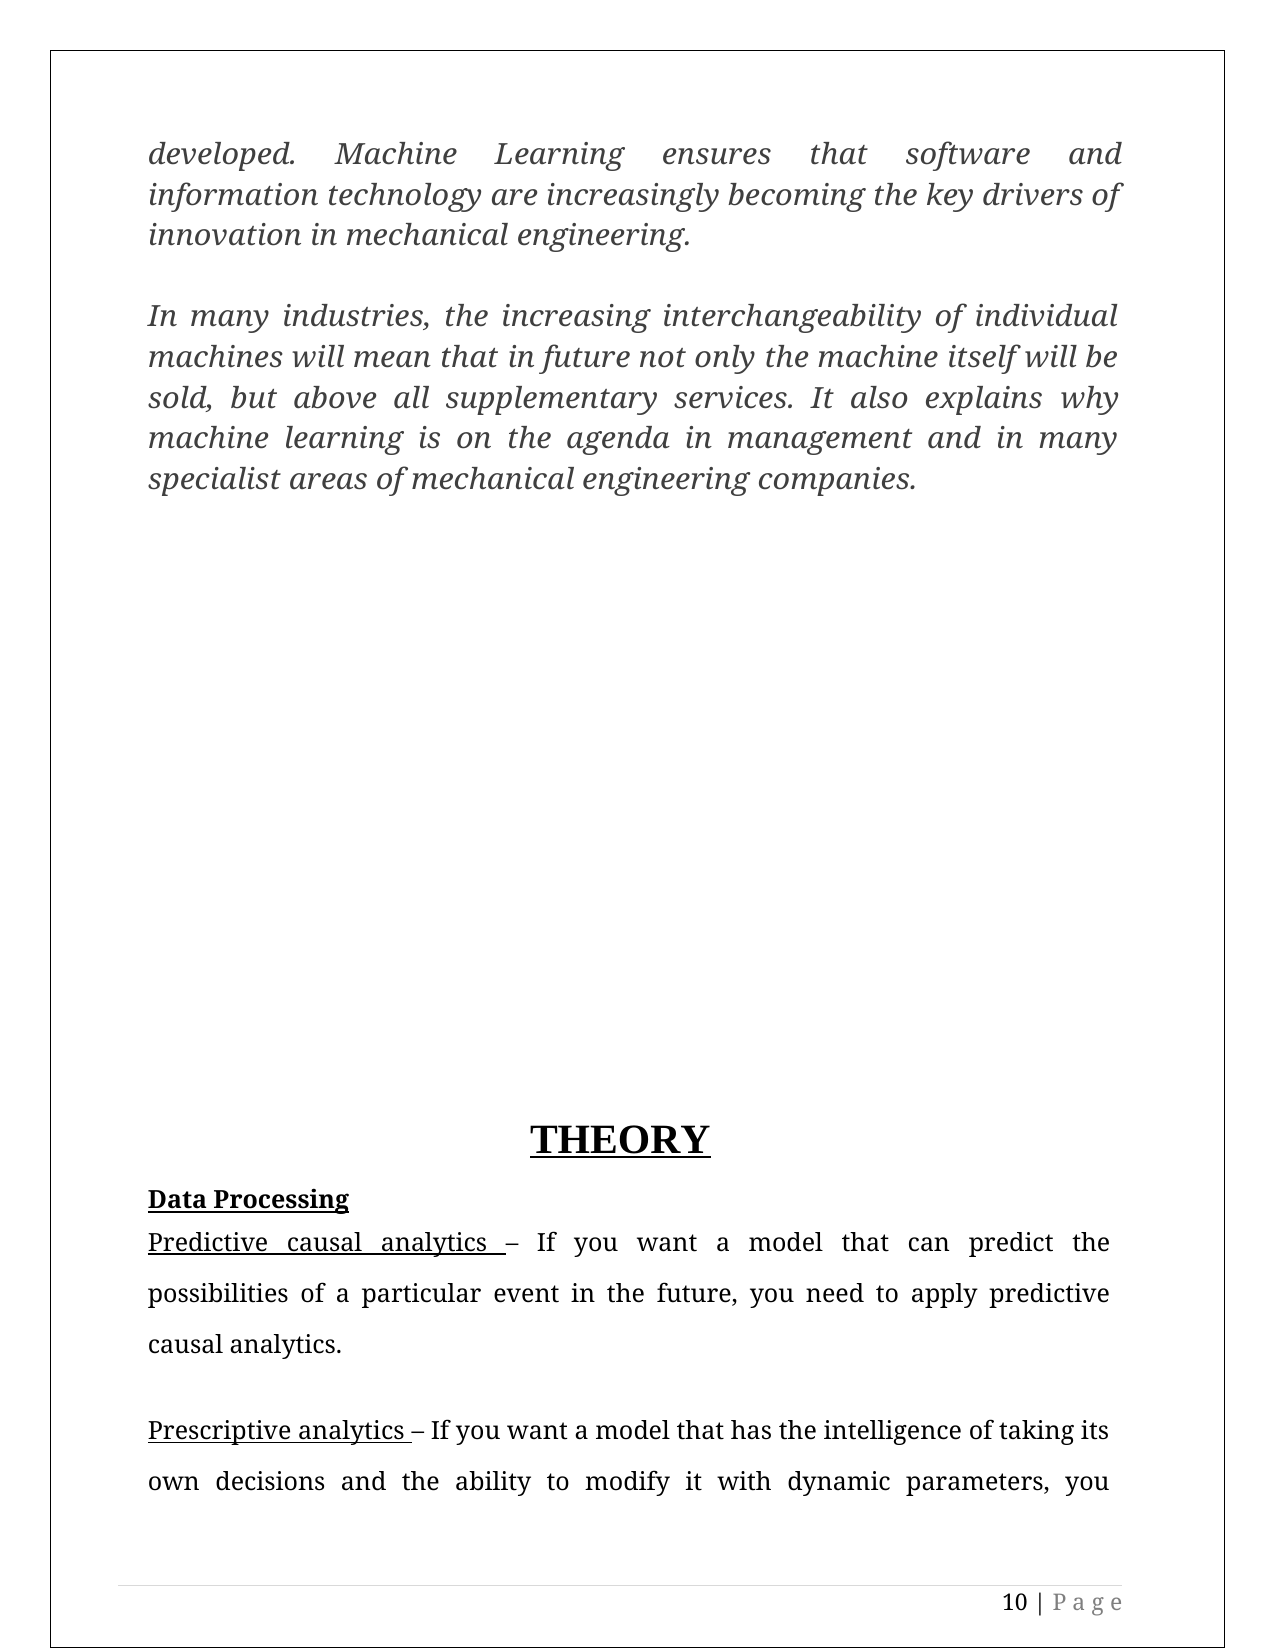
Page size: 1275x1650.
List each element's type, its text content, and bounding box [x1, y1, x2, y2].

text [148, 133, 1122, 254]
subtitle THEORY [118, 1115, 1122, 1163]
subtitle Data Processing [148, 1182, 1122, 1216]
text In many industries, the increasing interchangeability of individual machines will mean that in future not only the machine itself will be sold, but above all supplementary services. It also explains why machine learning is on the agenda in management and in many specialist areas of mechanical engineering companies. [148, 295, 1122, 498]
text Predictive causal analytics – If you want a model that can predict the possibilities of a particular event in the future, you need to apply predictive causal analytics. [148, 1224, 1111, 1361]
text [148, 1413, 1111, 1498]
